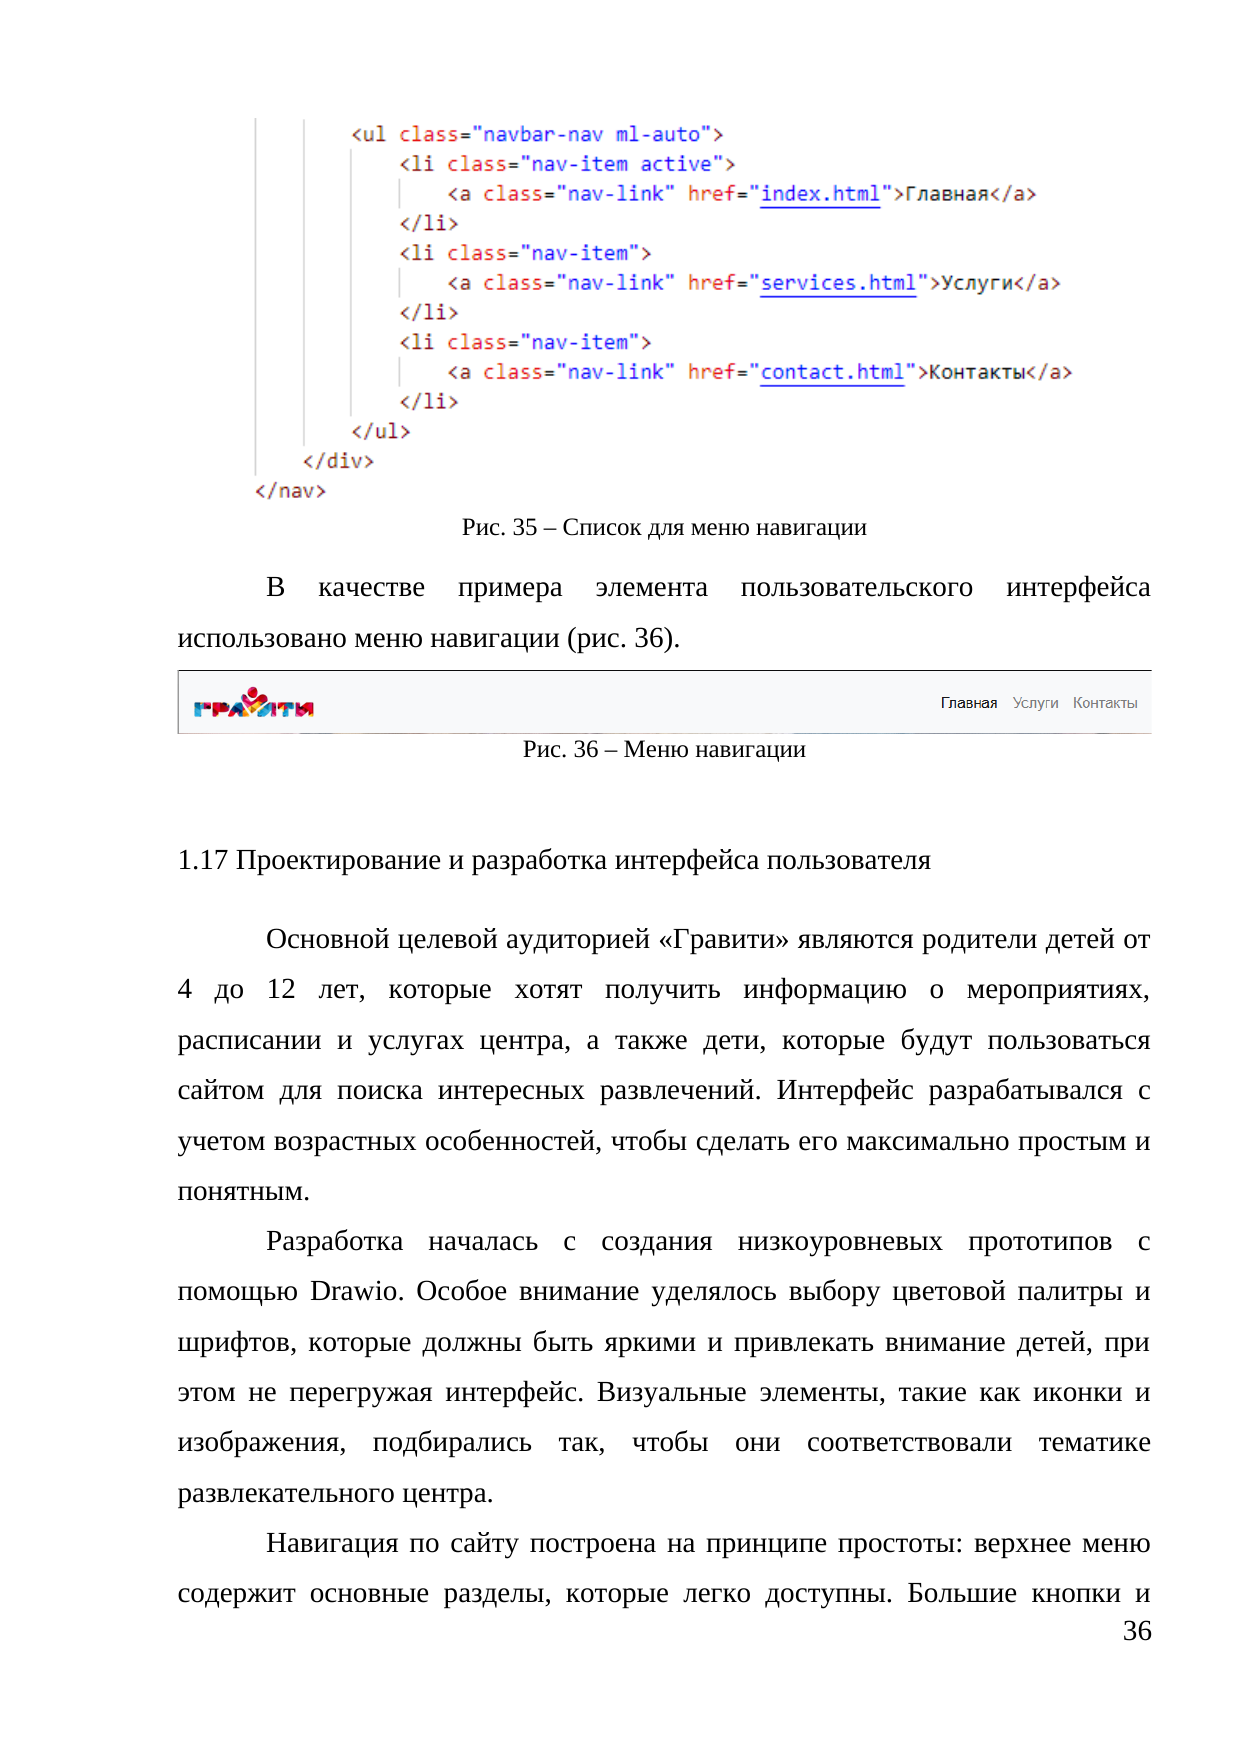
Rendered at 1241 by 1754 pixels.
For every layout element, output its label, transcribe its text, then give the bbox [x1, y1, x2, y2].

picture [244, 118, 1084, 512]
picture [177, 670, 1152, 734]
text В качестве примера элемента пользовательского интерфейса использовано меню навигации (рис. 36). [177, 569, 1152, 653]
text Рис. 35 – Список для меню навигации [177, 512, 1152, 541]
text Основной целевой аудиторией «Гравити» являются родители детей от 4 до 12 лет, которые хотят получить информацию о мероприятиях, расписании и услугах центра, а также дети, которые будут пользоваться сайтом для поиска интересных развлечений. Интерфейс разрабатывался с учетом возрастных особенностей, чтобы сделать его максимально простым и понятным. [177, 921, 1152, 1206]
subtitle 1.17 Проектирование и разработка интерфейса пользователя [177, 842, 1152, 875]
text Рис. 36 – Меню навигации [177, 734, 1152, 763]
text Разработка началась с создания низкоуровневых прототипов с помощью Drawio. Особое внимание уделялось выбору цветовой палитры и шрифтов, которые должны быть яркими и привлекать внимание детей, при этом не перегружая интерфейс. Визуальные элементы, такие как иконки и изображения, подбирались так, чтобы они соответствовали тематике развлекательного центра. [177, 1223, 1152, 1508]
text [177, 1525, 1152, 1609]
